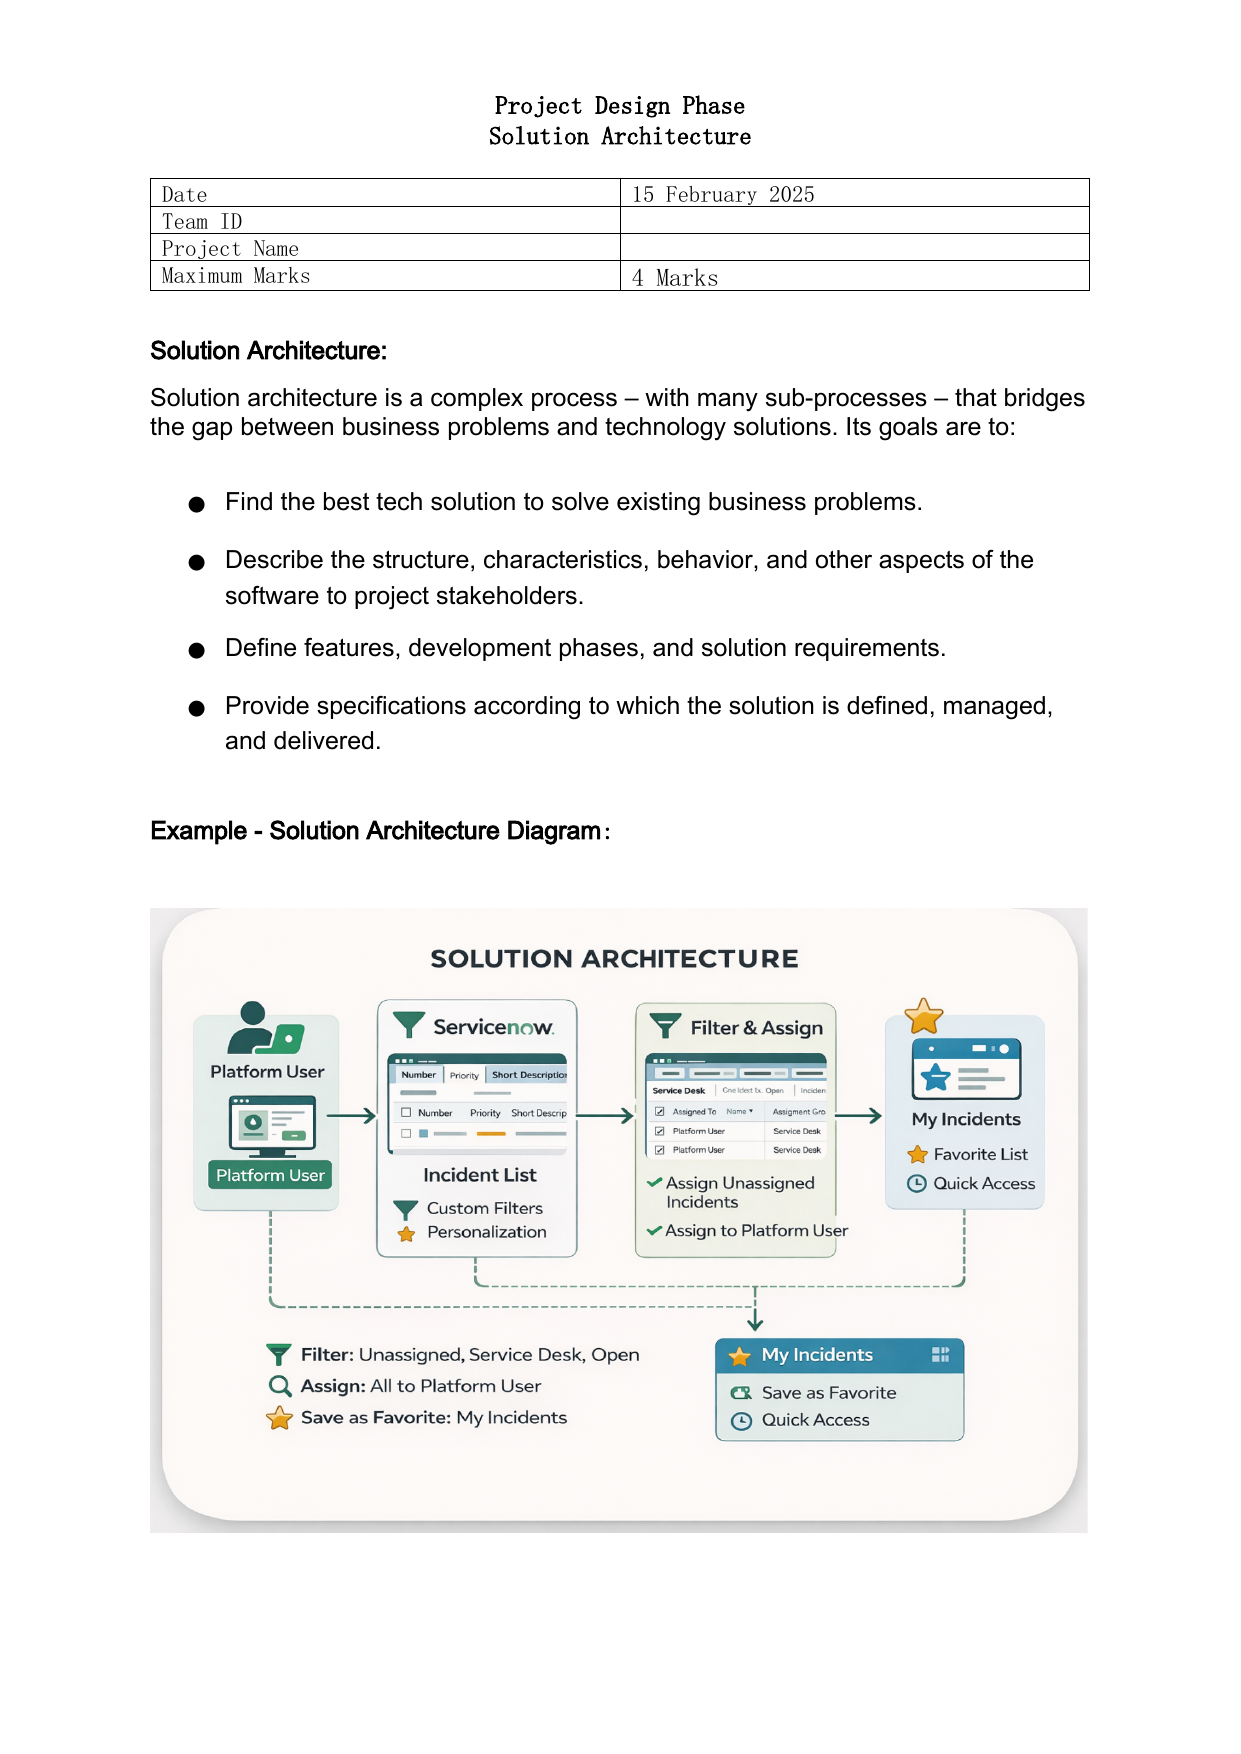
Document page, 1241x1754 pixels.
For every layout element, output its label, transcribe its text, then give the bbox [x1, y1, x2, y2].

table_cell [621, 207, 1089, 233]
table_cell Maximum Marks [151, 261, 620, 289]
text Solution Architecture [150, 119, 1090, 148]
table_header Date [151, 179, 620, 206]
list Find the best tech solution to solve existing business problems. [187, 480, 1090, 522]
list Define features, development phases, and solution requirements. [187, 625, 1090, 668]
table_cell Project Name [151, 234, 620, 260]
text Project Design Phase [150, 89, 1090, 117]
picture [150, 908, 1088, 1533]
list Describe the structure, characteristics, behavior, and other aspects of the software to project stakeholders. [187, 538, 1090, 609]
table_cell Team ID [151, 207, 620, 233]
list Provide specifications according to which the solution is defined, managed, and delivered. [187, 683, 1090, 755]
text Example - Solution Architecture Diagram: [150, 815, 1090, 844]
table_cell [621, 234, 1089, 260]
text Solution Architecture: [150, 335, 1090, 364]
table_header 15 February 2025 [621, 179, 1089, 206]
table_cell 4 Marks [621, 261, 1089, 289]
text Solution architecture is a complex process – with many sub-processes – that bridges the gap between business problems and technology solutions. Its goals are to: [150, 383, 1090, 441]
